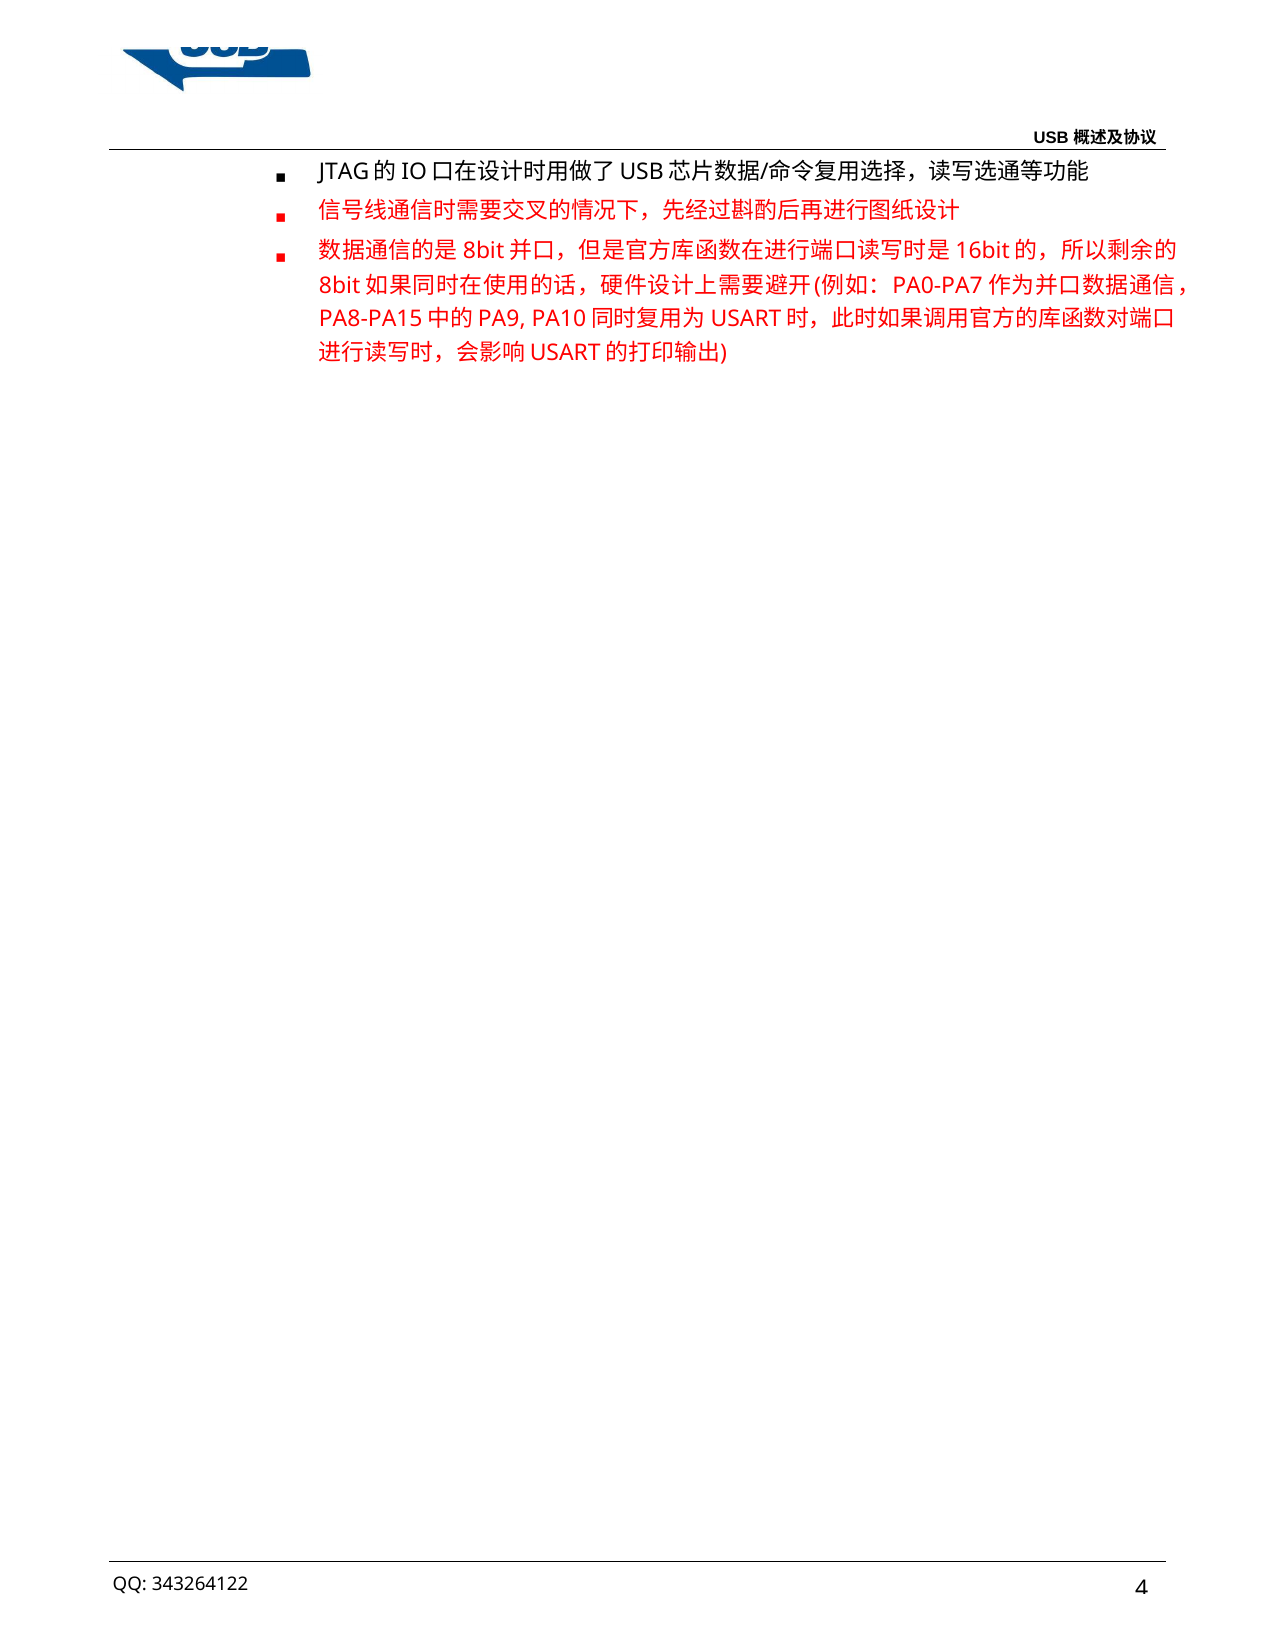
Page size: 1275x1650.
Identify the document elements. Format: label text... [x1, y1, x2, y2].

list 信号线通信时需要交叉的情况下，先经过斟酌后再进行图纸设计 [275, 188, 1177, 227]
list 数据通信的是8bit并口，但是官方库函数在进行端口读写时是16bit的，所以剩余的8bit如果同时在使用的话，硬件设计上需要避开(例如：PA0-PA7作为并口数据通信，PA8-PA15中的PA9, PA10同时复用为USART时，此时如果调用官方的库函数对端口进行读写时，会影响USART的打印输出) [275, 227, 1177, 367]
picture [97, 47, 323, 94]
list JTAG的IO口在设计时用做了USB芯片数据/命令复用选择，读写选通等功能 [275, 148, 1177, 188]
